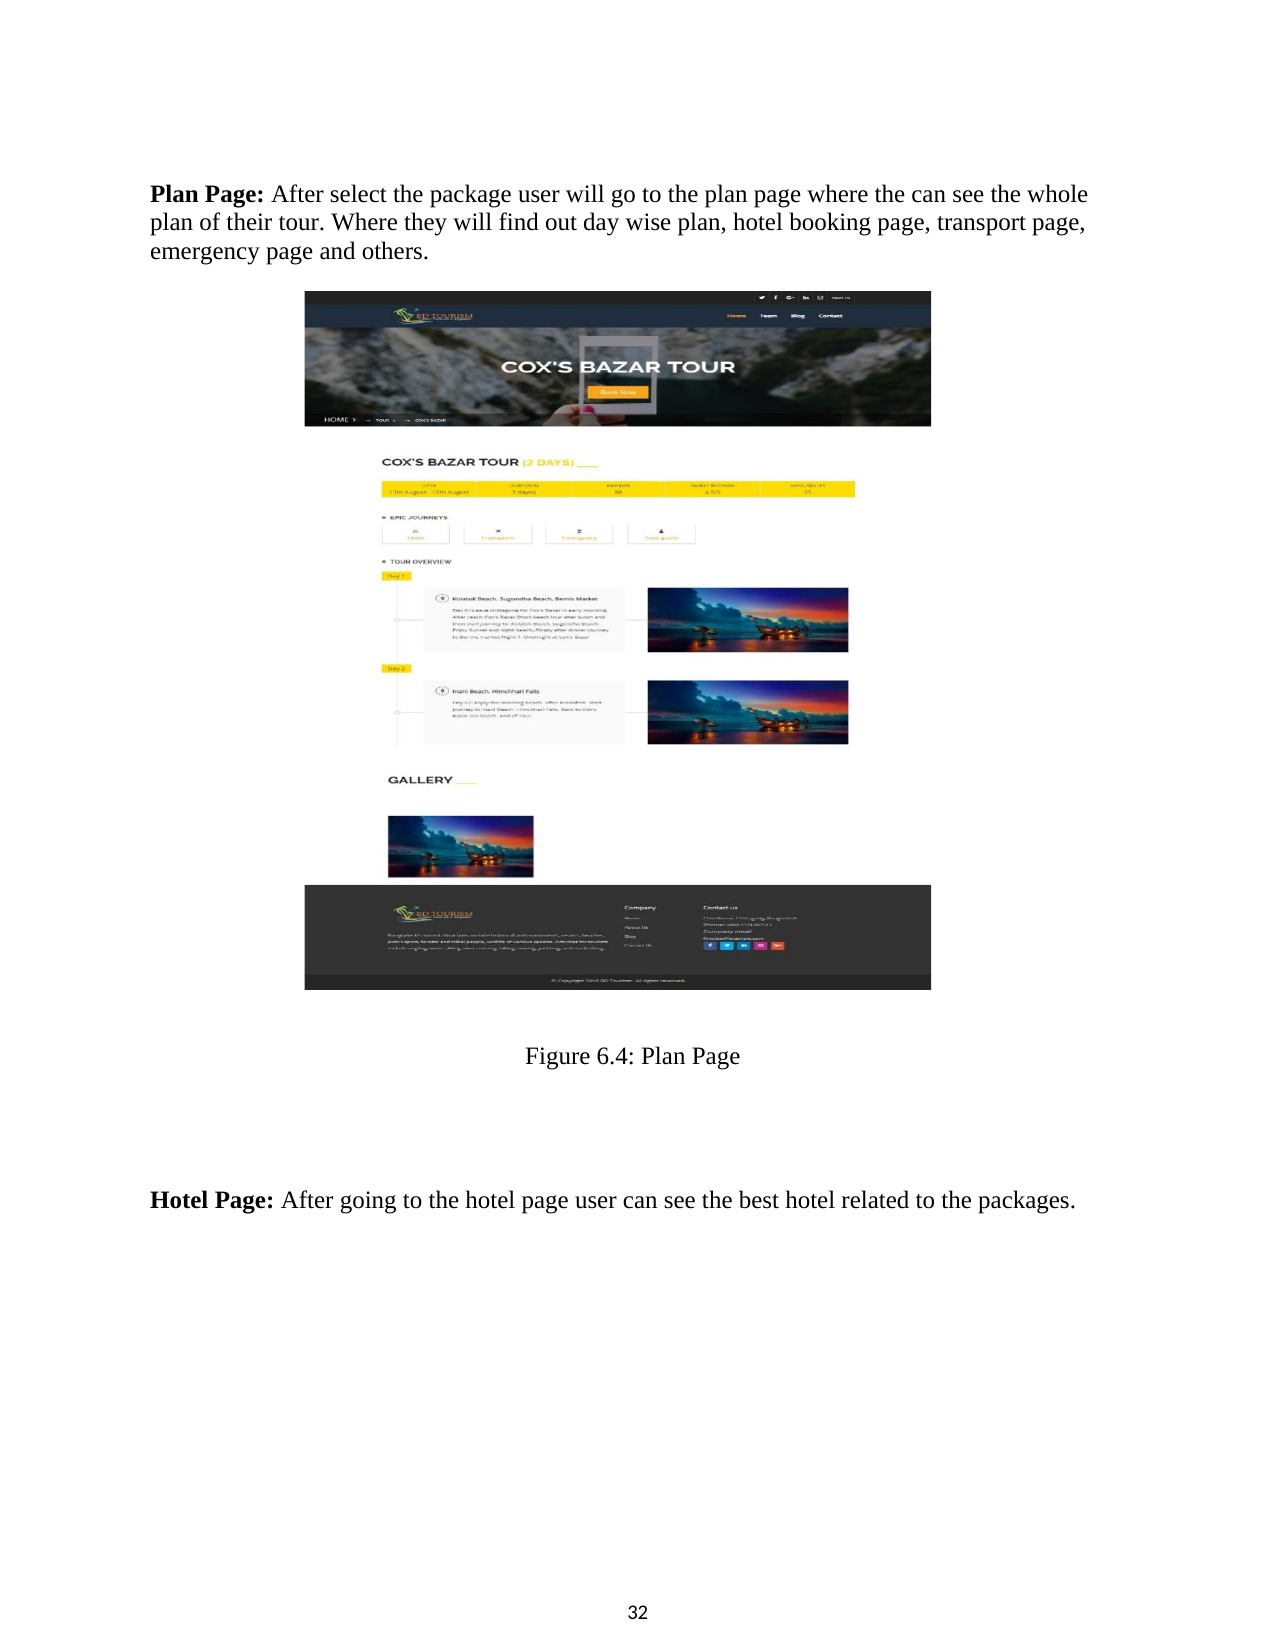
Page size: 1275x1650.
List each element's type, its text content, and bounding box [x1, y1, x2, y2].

picture [303, 291, 931, 988]
text Figure 6.4: Plan Page [150, 1041, 1125, 1070]
text Hotel Page: After going to the hotel page user can see the best hotel related to the packages. [150, 1185, 1125, 1214]
text Plan Page: After select the package user will go to the plan page where the can see the whole plan of their tour. Where they will find out day wise plan, hotel booking page, transport page, emergency page and others. [150, 179, 1125, 265]
